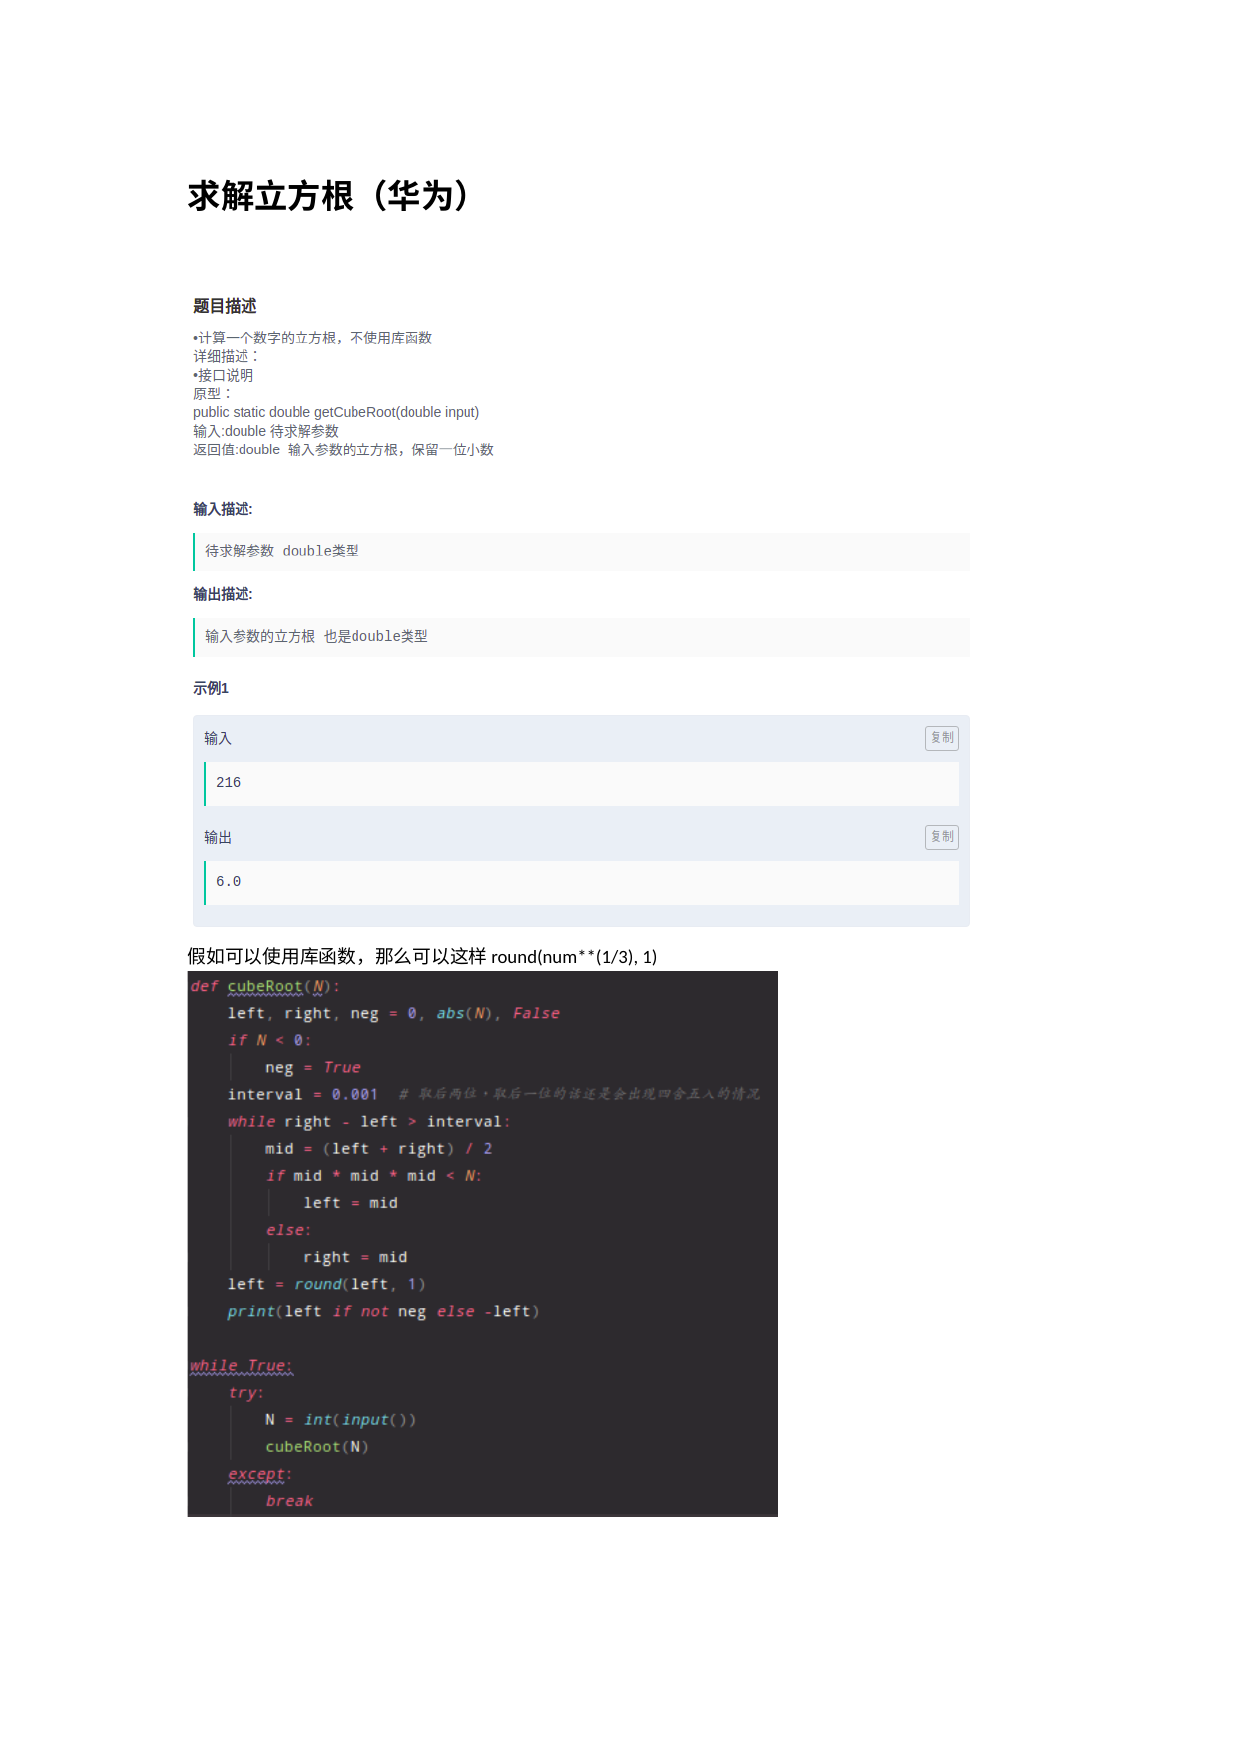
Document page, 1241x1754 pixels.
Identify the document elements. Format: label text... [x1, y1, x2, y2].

picture [187, 289, 973, 928]
text 假如可以使用库函数，那么可以这样round(num**(1/3), 1) [187, 939, 1053, 972]
subtitle 求解立方根（华为） [187, 162, 1053, 227]
picture [187, 971, 778, 1517]
